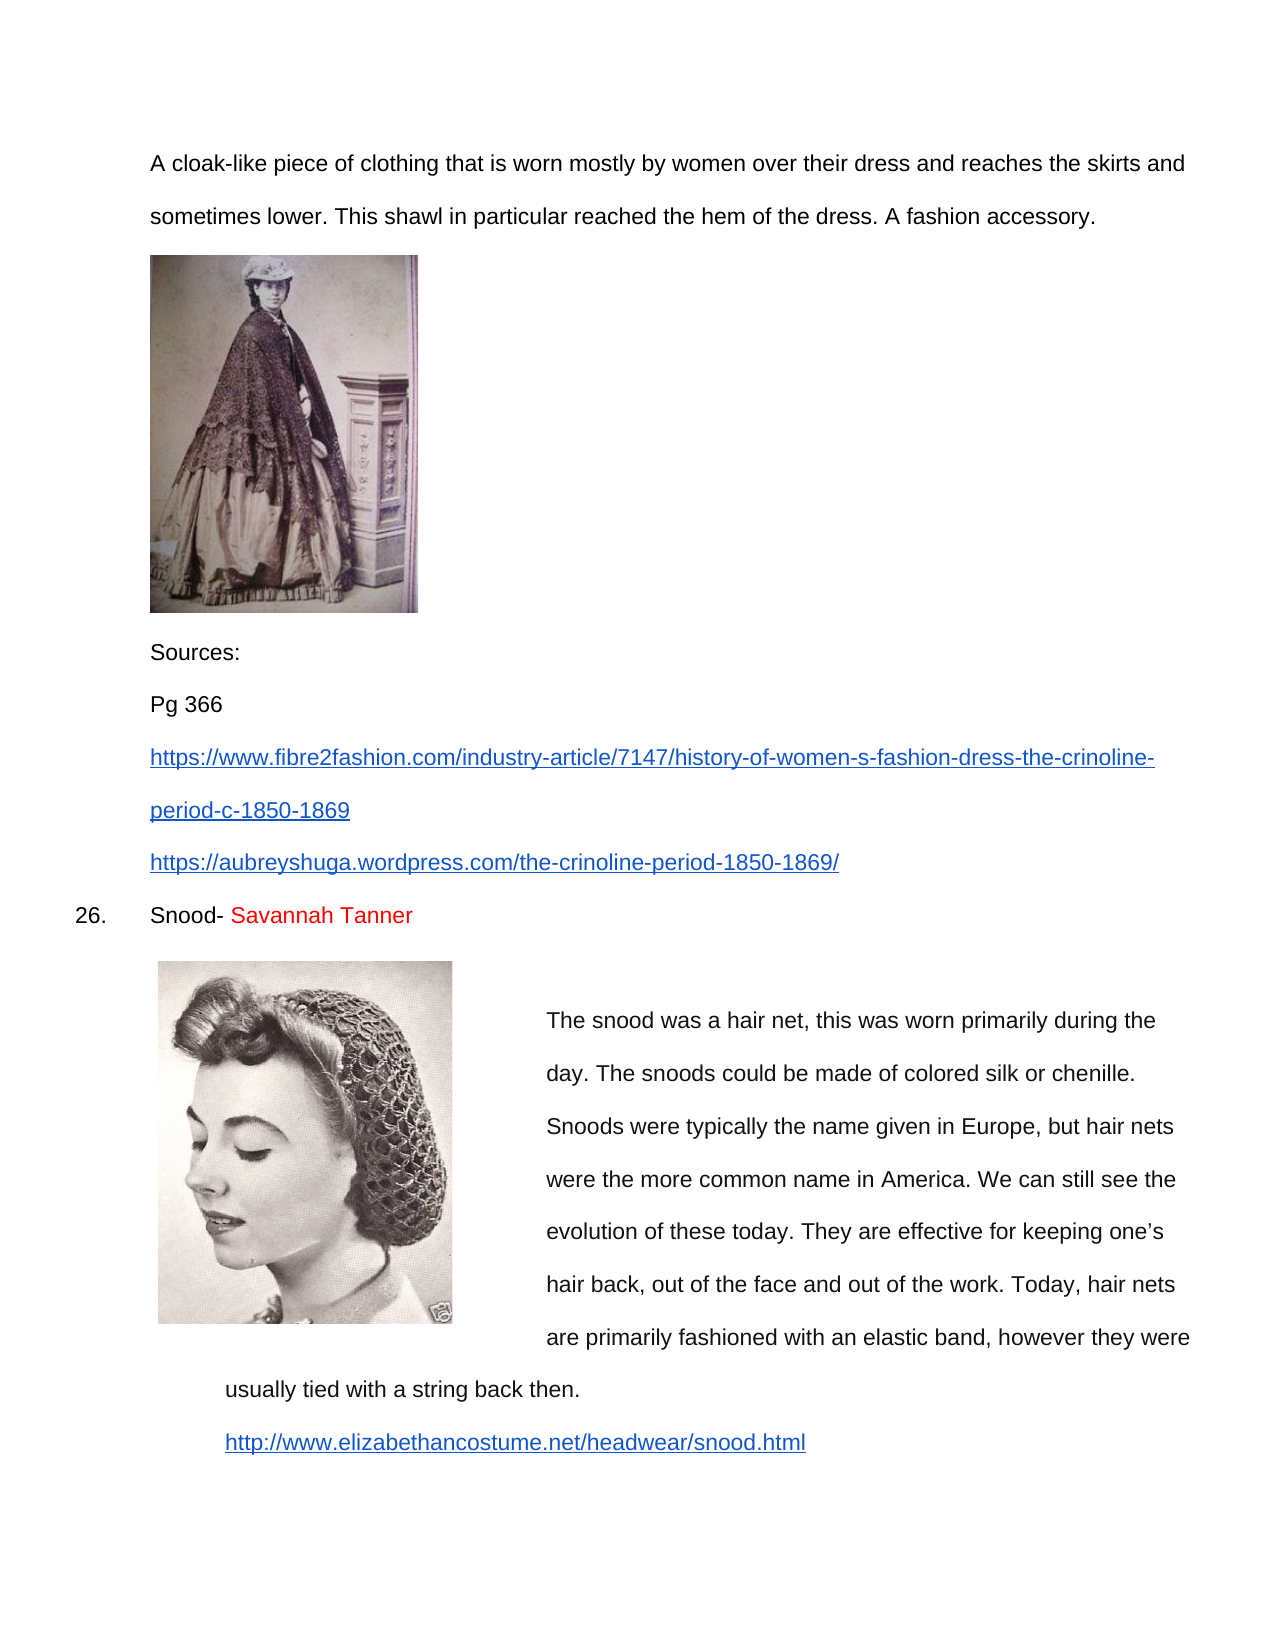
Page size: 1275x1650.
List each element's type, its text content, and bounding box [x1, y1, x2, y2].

text https://aubreyshuga.wordpress.com/the-crinoline-period-1850-1869/ [150, 849, 1200, 876]
text The snood was a hair net, this was worn primarily during the day. The snoods could be made of colored silk or chenille. Snoods were typically the name given in Europe, but hair nets were the more common name in America. We can still see the evolution of these today. They are effective for keeping one’s hair back, out of the face and out of the work. Today, hair nets are primarily fashioned with an elastic band, however they were usually tied with a string back then. [225, 1007, 1200, 1403]
text Sources: [150, 638, 1200, 665]
picture [157, 961, 453, 1324]
picture [150, 255, 419, 613]
text Pg 366 [150, 691, 1200, 718]
text http://www.elizabethancostume.net/headwear/snood.html [225, 1429, 1200, 1456]
list Snood- Savannah Tanner [75, 902, 1200, 928]
text A cloak-like piece of clothing that is worn mostly by women over their dress and reaches the skirts and sometimes lower. This shawl in particular reached the hem of the dress. A fashion accessory. [150, 150, 1200, 229]
text https://www.fibre2fashion.com/industry-article/7147/history-of-women-s-fashion-dress-the-crinoline-period-c-1850-1869 [150, 744, 1200, 823]
